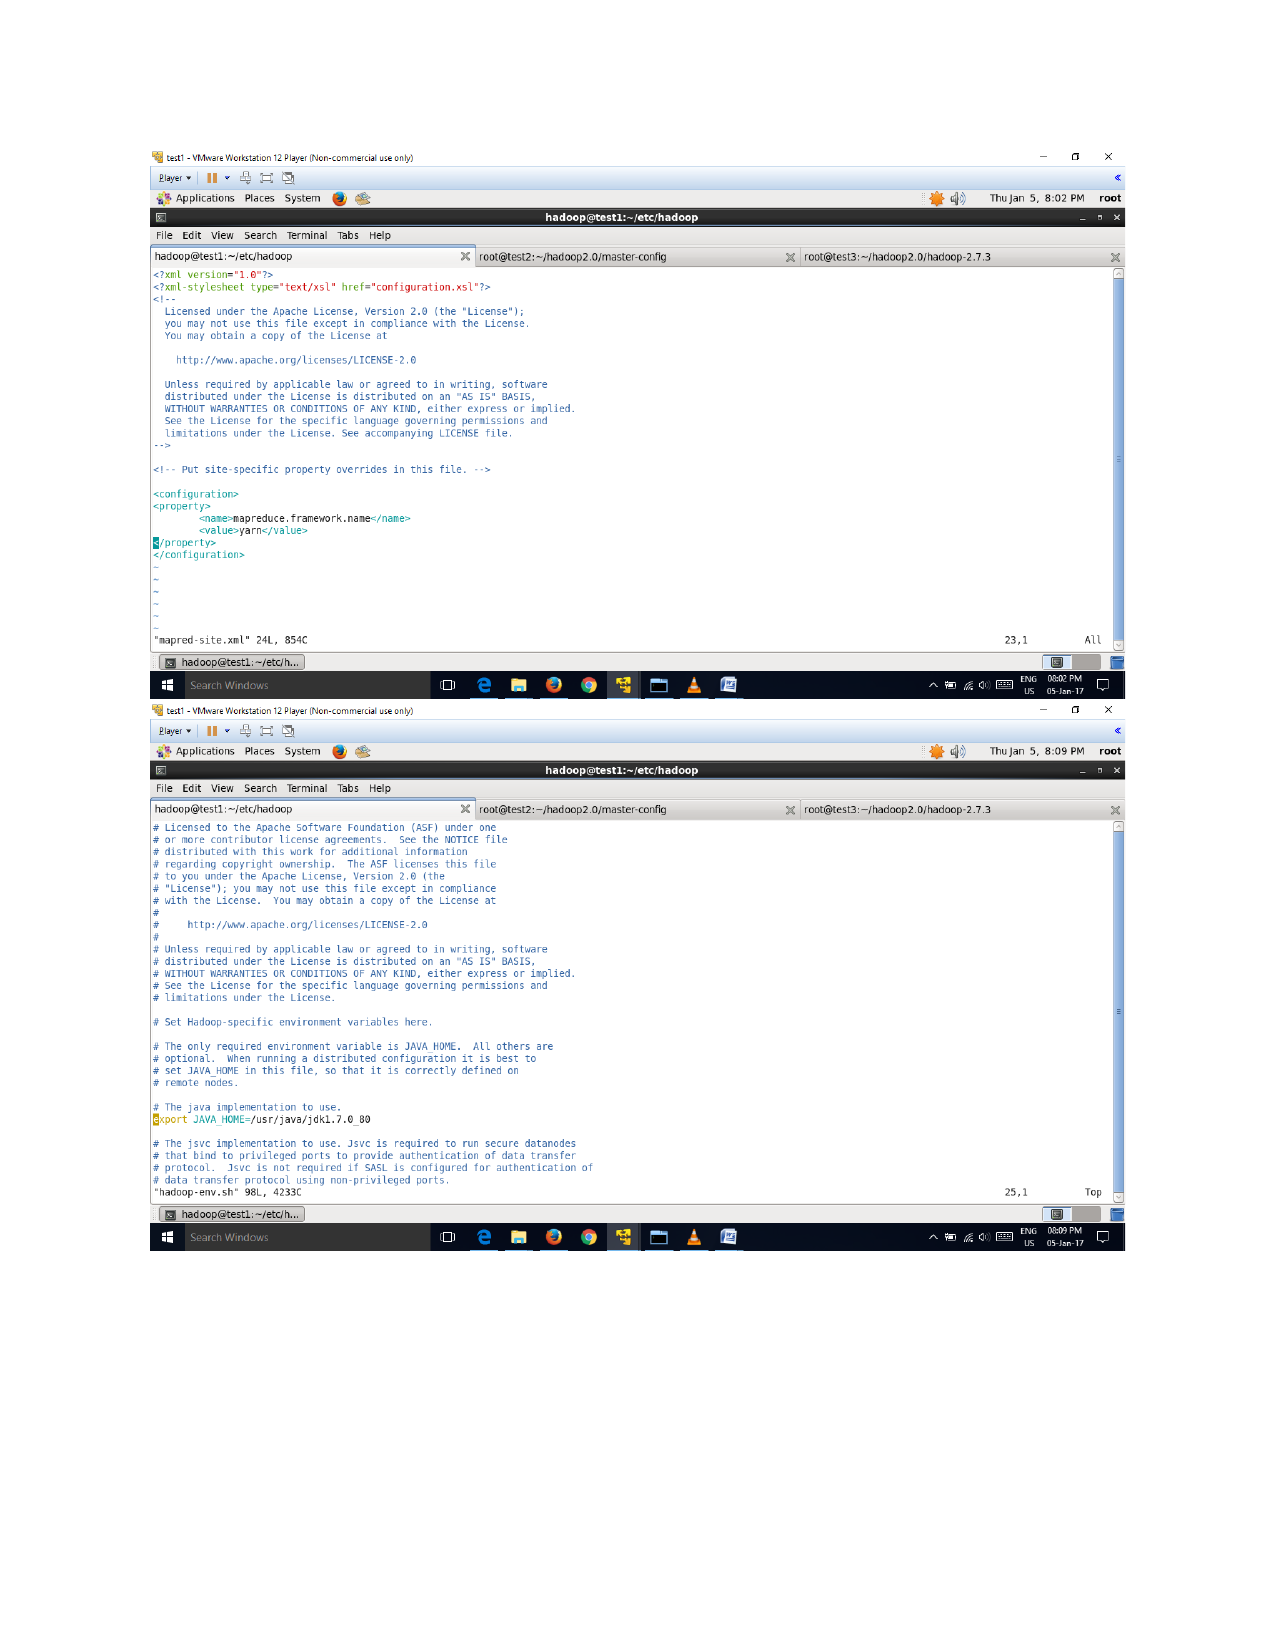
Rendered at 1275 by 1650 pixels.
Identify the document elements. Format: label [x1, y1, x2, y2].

picture [150, 150, 1125, 699]
picture [150, 702, 1125, 1251]
